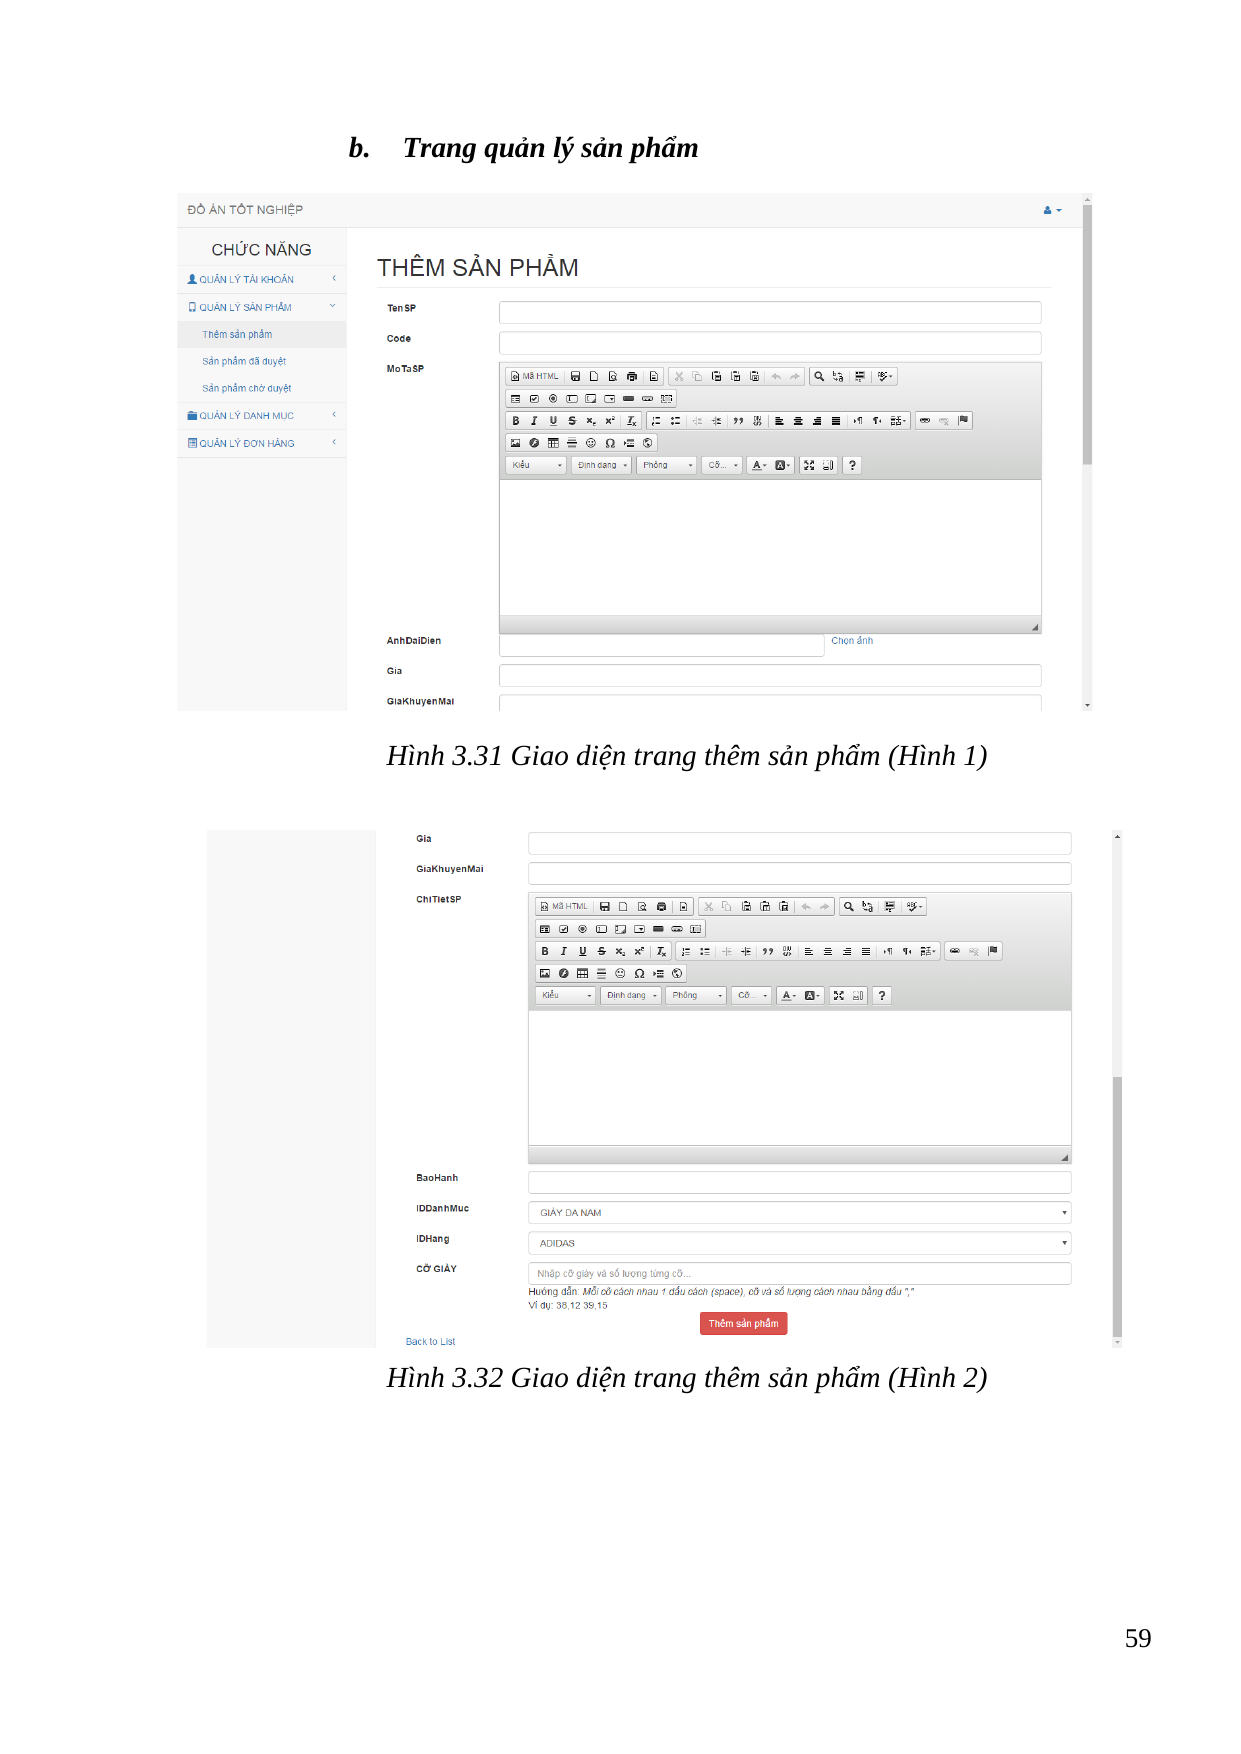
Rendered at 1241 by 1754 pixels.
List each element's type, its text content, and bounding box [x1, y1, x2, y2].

text Hình 3.32 Giao diện trang thêm sản phẩm (Hình 2) [177, 1360, 1152, 1393]
picture [177, 193, 1093, 711]
text Trang quản lý sản phẩm [290, 131, 1152, 164]
text Hình 3.31 Giao diện trang thêm sản phẩm (Hình 1) [177, 738, 1152, 772]
picture [206, 830, 1123, 1348]
